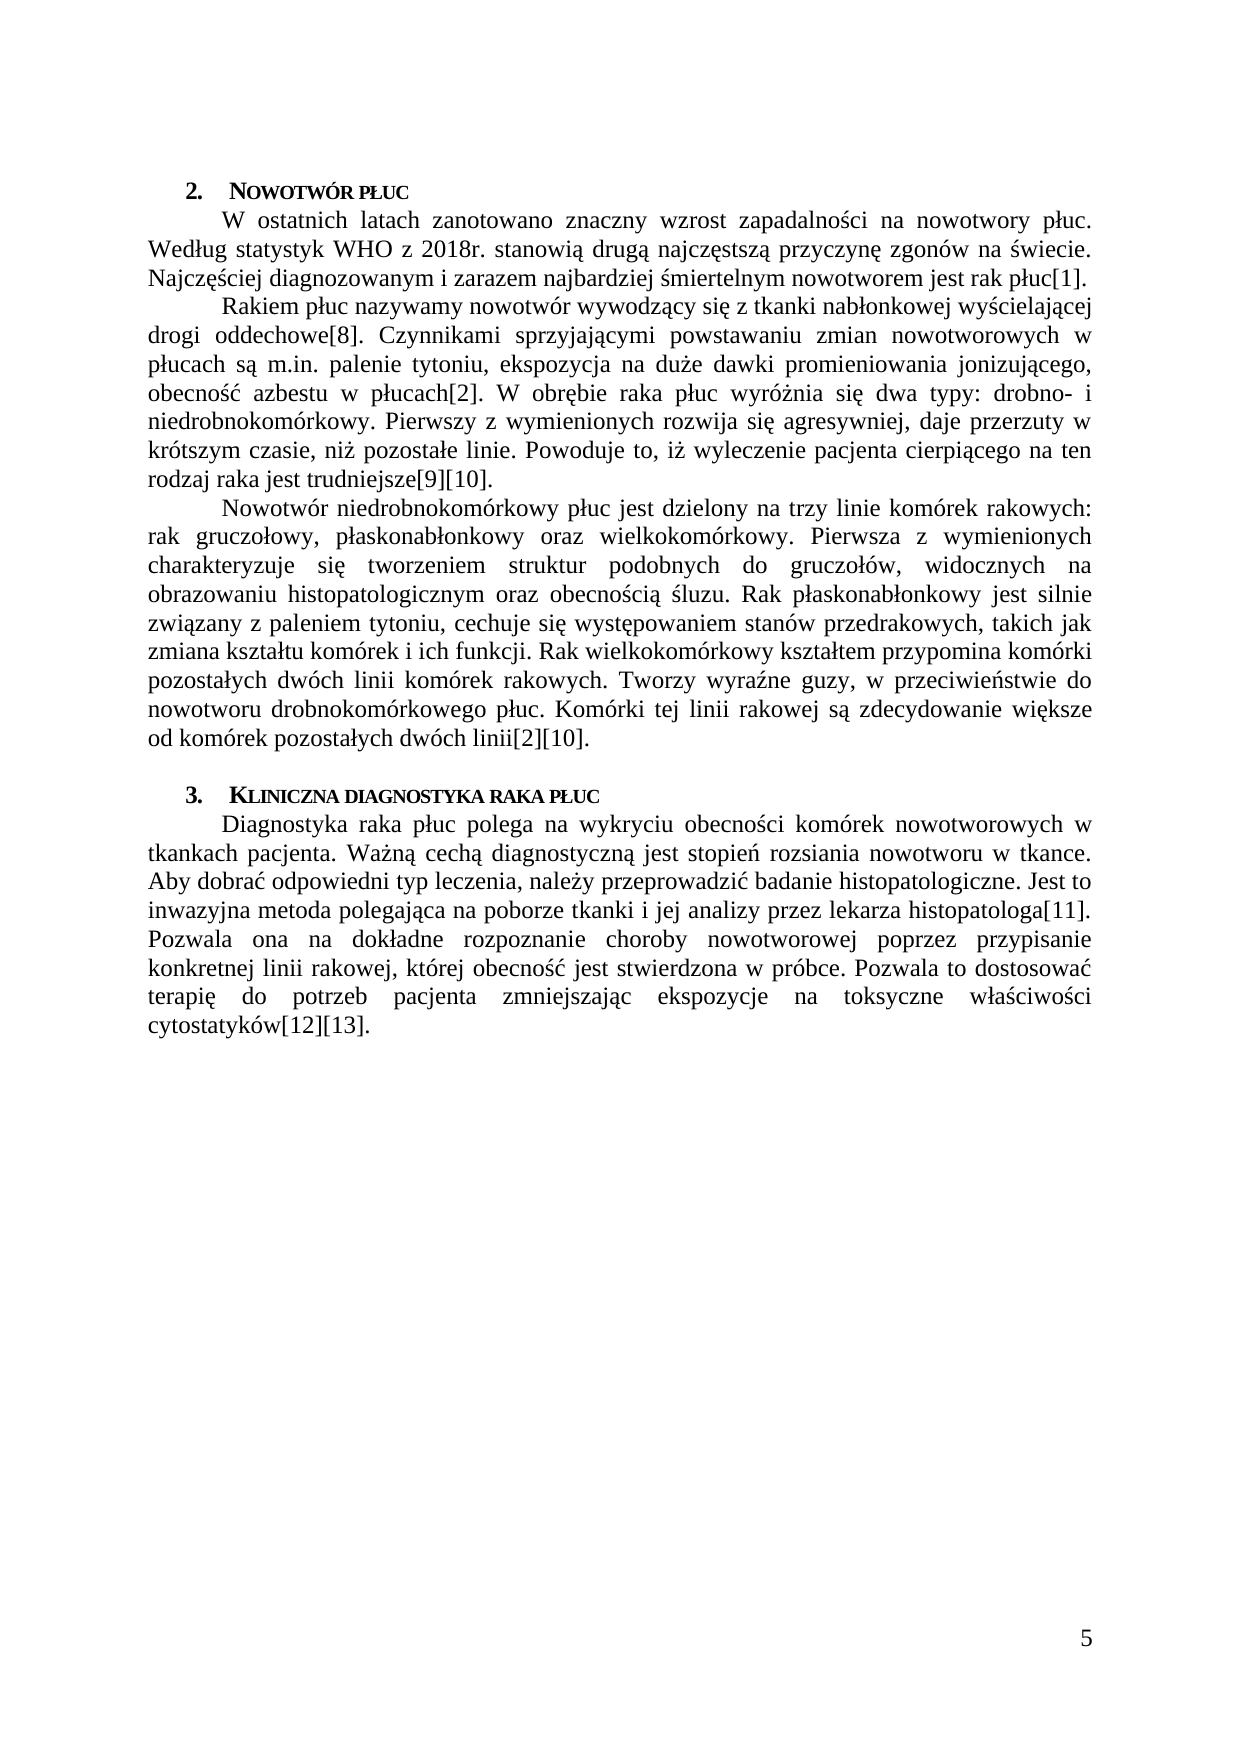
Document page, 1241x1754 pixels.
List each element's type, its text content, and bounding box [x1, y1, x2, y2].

text Diagnostyka raka płuc polega na wykryciu obecności komórek nowotworowych w tkankach pacjenta. Ważną cechą diagnostyczną jest stopień rozsiania nowotworu w tkance. Aby dobrać odpowiedni typ leczenia, należy przeprowadzić badanie histopatologiczne. Jest to inwazyjna metoda polegająca na poborze tkanki i jej analizy przez lekarza histopatologa[11]. Pozwala ona na dokładne rozpoznanie choroby nowotworowej poprzez przypisanie konkretnej linii rakowej, której obecność jest stwierdzona w próbce. Pozwala to dostosować terapię do potrzeb pacjenta zmniejszając ekspozycje na toksyczne właściwości cytostatyków[12][13]. [148, 809, 1093, 1039]
text W ostatnich latach zanotowano znaczny wzrost zapadalności na nowotwory płuc. Według statystyk WHO z 2018r. stanowią drugą najczęstszą przyczynę zgonów na świecie. Najczęściej diagnozowanym i zarazem najbardziej śmiertelnym nowotworem jest rak płuc[1]. [148, 205, 1093, 291]
text Rakiem płuc nazywamy nowotwór wywodzący się z tkanki nabłonkowej wyścielającej drogi oddechowe[8]. Czynnikami sprzyjającymi powstawaniu zmian nowotworowych w płucach są m.in. palenie tytoniu, ekspozycja na duże dawki promieniowania jonizującego, obecność azbestu w płucach[2]. W obrębie raka płuc wyróżnia się dwa typy: drobno- i niedrobnokomórkowy. Pierwszy z wymienionych rozwija się agresywniej, daje przerzuty w krótszym czasie, niż pozostałe linie. Powoduje to, iż wyleczenie pacjenta cierpiącego na ten rodzaj raka jest trudniejsze[9][10]. [148, 291, 1093, 493]
title Kliniczna diagnostyka raka płuc [185, 780, 1093, 809]
title Nowotwór płuc [185, 176, 1093, 205]
text Nowotwór niedrobnokomórkowy płuc jest dzielony na trzy linie komórek rakowych: rak gruczołowy, płaskonabłonkowy oraz wielkokomórkowy. Pierwsza z wymienionych charakteryzuje się tworzeniem struktur podobnych do gruczołów, widocznych na obrazowaniu histopatologicznym oraz obecnością śluzu. Rak płaskonabłonkowy jest silnie związany z paleniem tytoniu, cechuje się występowaniem stanów przedrakowych, takich jak zmiana kształtu komórek i ich funkcji. Rak wielkokomórkowy kształtem przypomina komórki pozostałych dwóch linii komórek rakowych. Tworzy wyraźne guzy, w przeciwieństwie do nowotworu drobnokomórkowego płuc. Komórki tej linii rakowej są zdecydowanie większe od komórek pozostałych dwóch linii[2][10]. [148, 493, 1093, 751]
